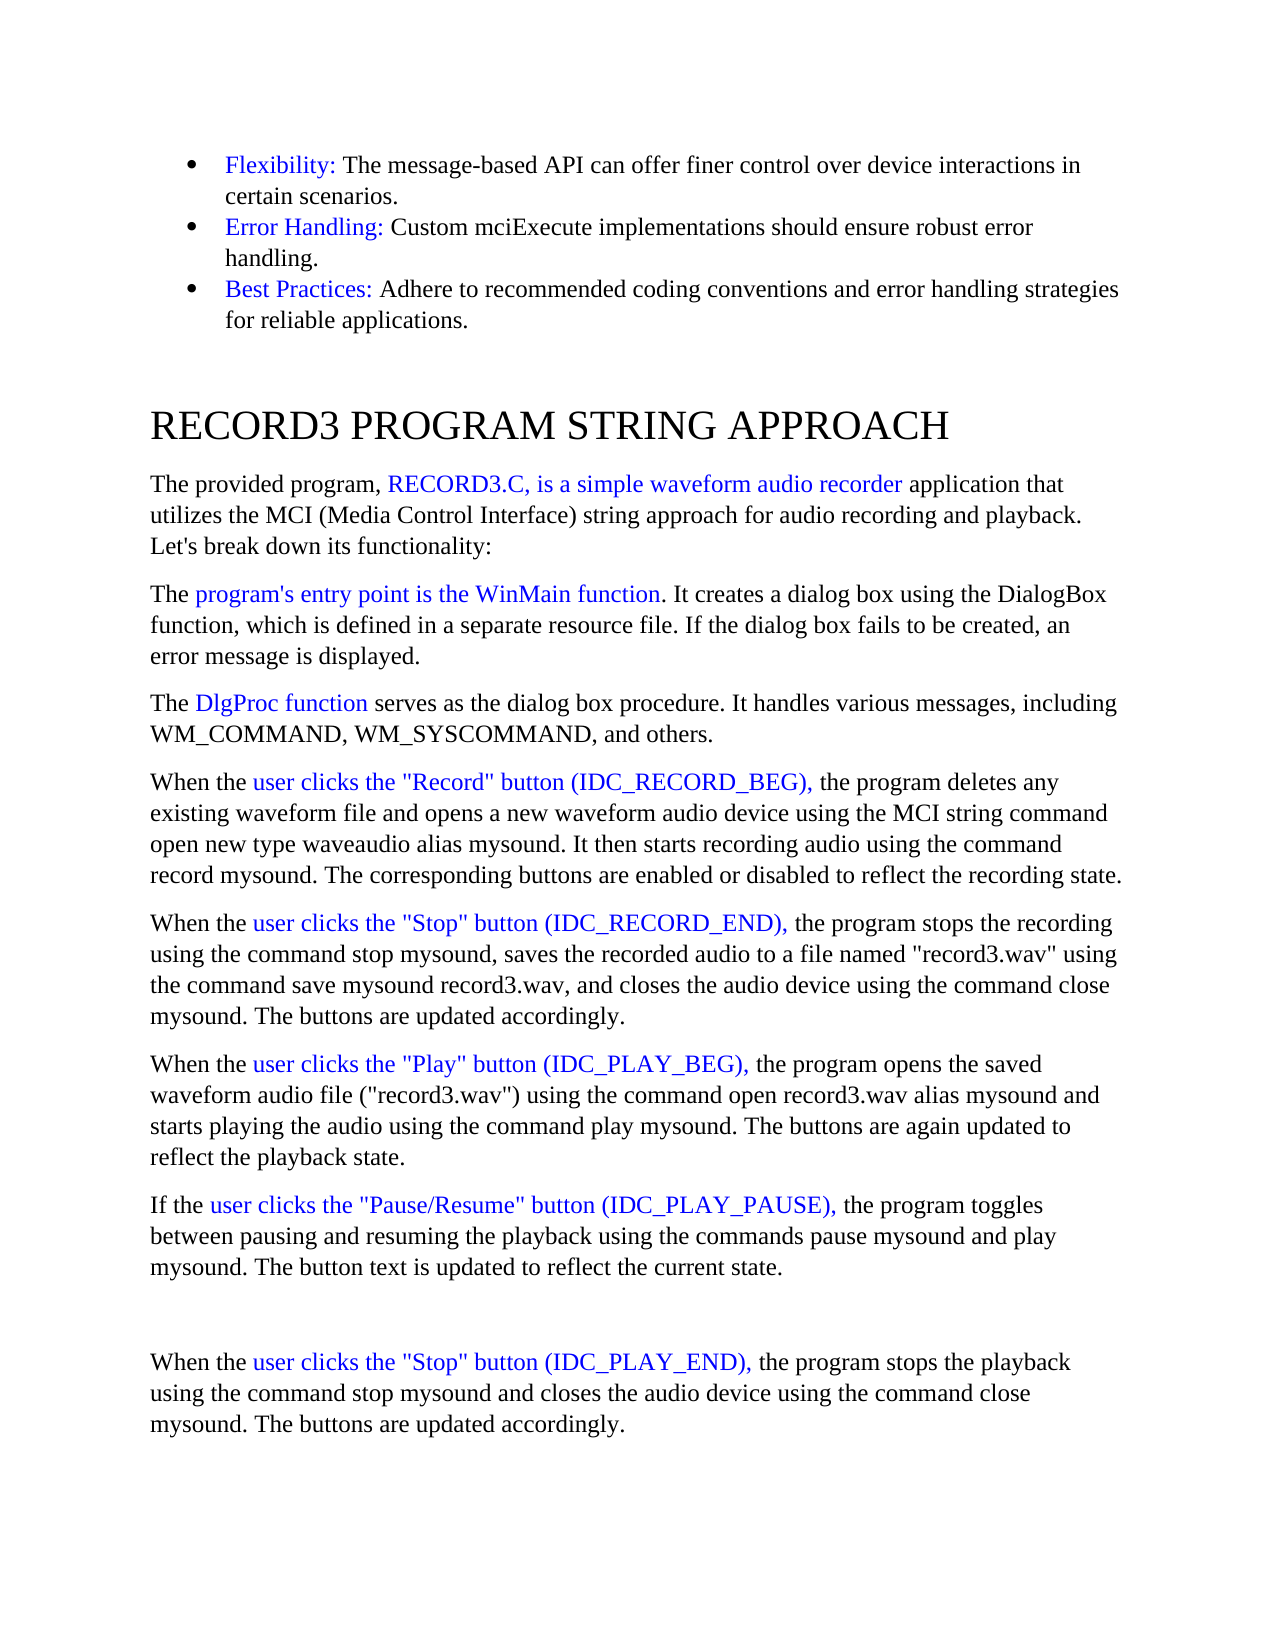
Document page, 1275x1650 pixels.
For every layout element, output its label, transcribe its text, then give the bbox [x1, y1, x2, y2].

text The program's entry point is the WinMain function. It creates a dialog box using the DialogBox function, which is defined in a separate resource file. If the dialog box fails to be created, an error message is displayed. [150, 579, 1125, 669]
list Flexibility: The message-based API can offer finer control over device interactions in certain scenarios. [187, 150, 1125, 210]
text The provided program, RECORD3.C, is a simple waveform audio recorder application that utilizes the MCI (Media Control Interface) string approach for audio recording and playback. Let's break down its functionality: [150, 469, 1125, 560]
text RECORD3 PROGRAM STRING APPROACH [150, 401, 1125, 448]
text When the user clicks the "Play" button (IDC_PLAY_BEG), the program opens the saved waveform audio file ("record3.wav") using the command open record3.wav alias mysound and starts playing the audio using the command play mysound. The buttons are again updated to reflect the playback state. [150, 1049, 1125, 1171]
text When the user clicks the "Stop" button (IDC_RECORD_END), the program stops the recording using the command stop mysound, saves the recorded audio to a file named "record3.wav" using the command save mysound record3.wav, and closes the audio device using the command close mysound. The buttons are updated accordingly. [150, 908, 1125, 1030]
list Error Handling: Custom mciExecute implementations should ensure robust error handling. [187, 212, 1125, 272]
list Best Practices: Adhere to recommended coding conventions and error handling strategies for reliable applications. [187, 274, 1125, 334]
text When the user clicks the "Record" button (IDC_RECORD_BEG), the program deletes any existing waveform file and opens a new waveform audio device using the MCI string command open new type waveaudio alias mysound. It then starts recording audio using the command record mysound. The corresponding buttons are enabled or disabled to reflect the recording state. [150, 767, 1125, 889]
text If the user clicks the "Pause/Resume" button (IDC_PLAY_PAUSE), the program toggles between pausing and resuming the playback using the commands pause mysound and play mysound. The button text is updated to reflect the current state. [150, 1190, 1125, 1281]
text The DlgProc function serves as the dialog box procedure. It handles various messages, including WM_COMMAND, WM_SYSCOMMAND, and others. [150, 688, 1125, 748]
text When the user clicks the "Stop" button (IDC_PLAY_END), the program stops the playback using the command stop mysound and closes the audio device using the command close mysound. The buttons are updated accordingly. [150, 1347, 1125, 1438]
